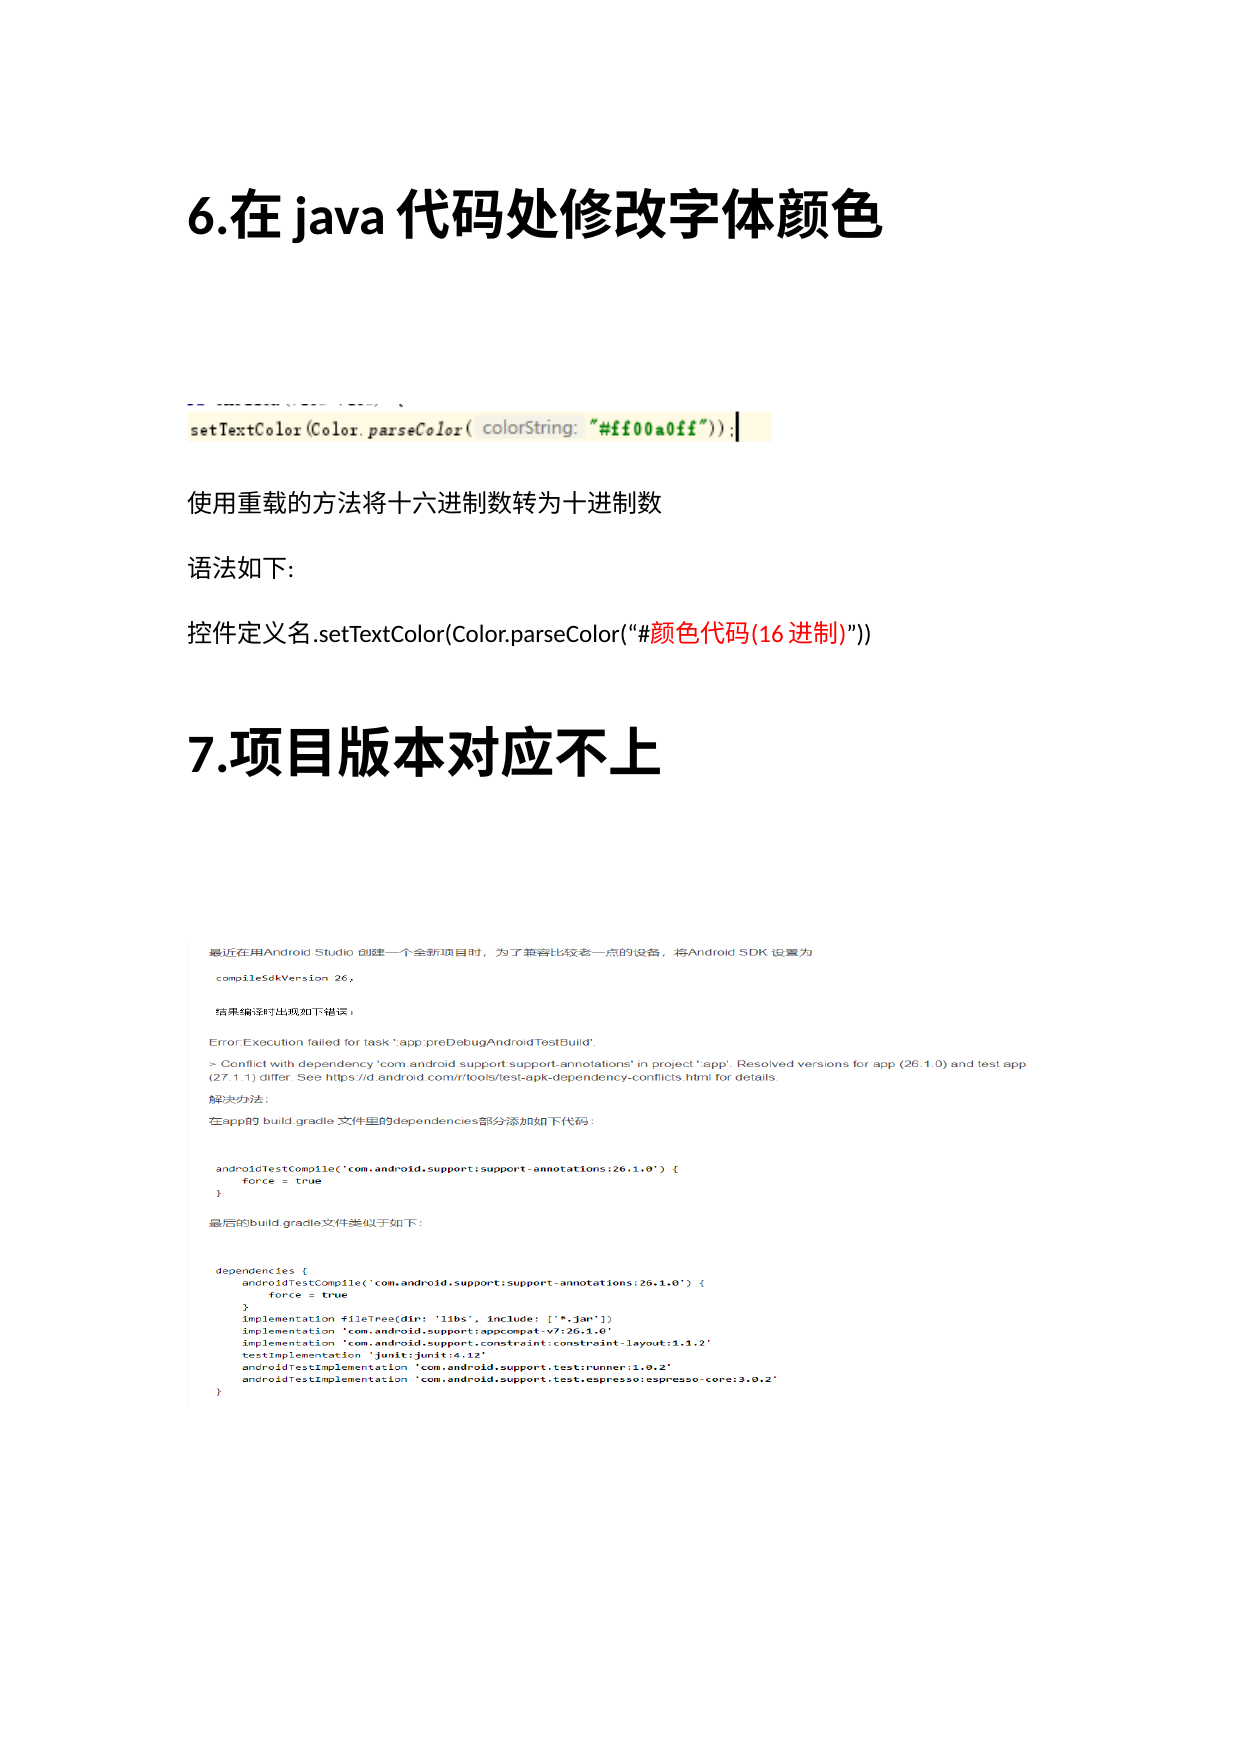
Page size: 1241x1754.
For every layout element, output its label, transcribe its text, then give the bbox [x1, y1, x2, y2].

text 语法如下: [187, 534, 1053, 599]
subtitle 6.在java代码处修改字体颜色 [187, 162, 1053, 259]
picture [187, 404, 772, 450]
text 控件定义名.setTextColor(Color.parseColor(“#颜色代码(16进制)”)) [187, 599, 1053, 664]
text 使用重载的方法将十六进制数转为十进制数 [187, 469, 1053, 534]
subtitle 7.项目版本对应不上 [187, 700, 1053, 797]
picture [187, 942, 1053, 1404]
